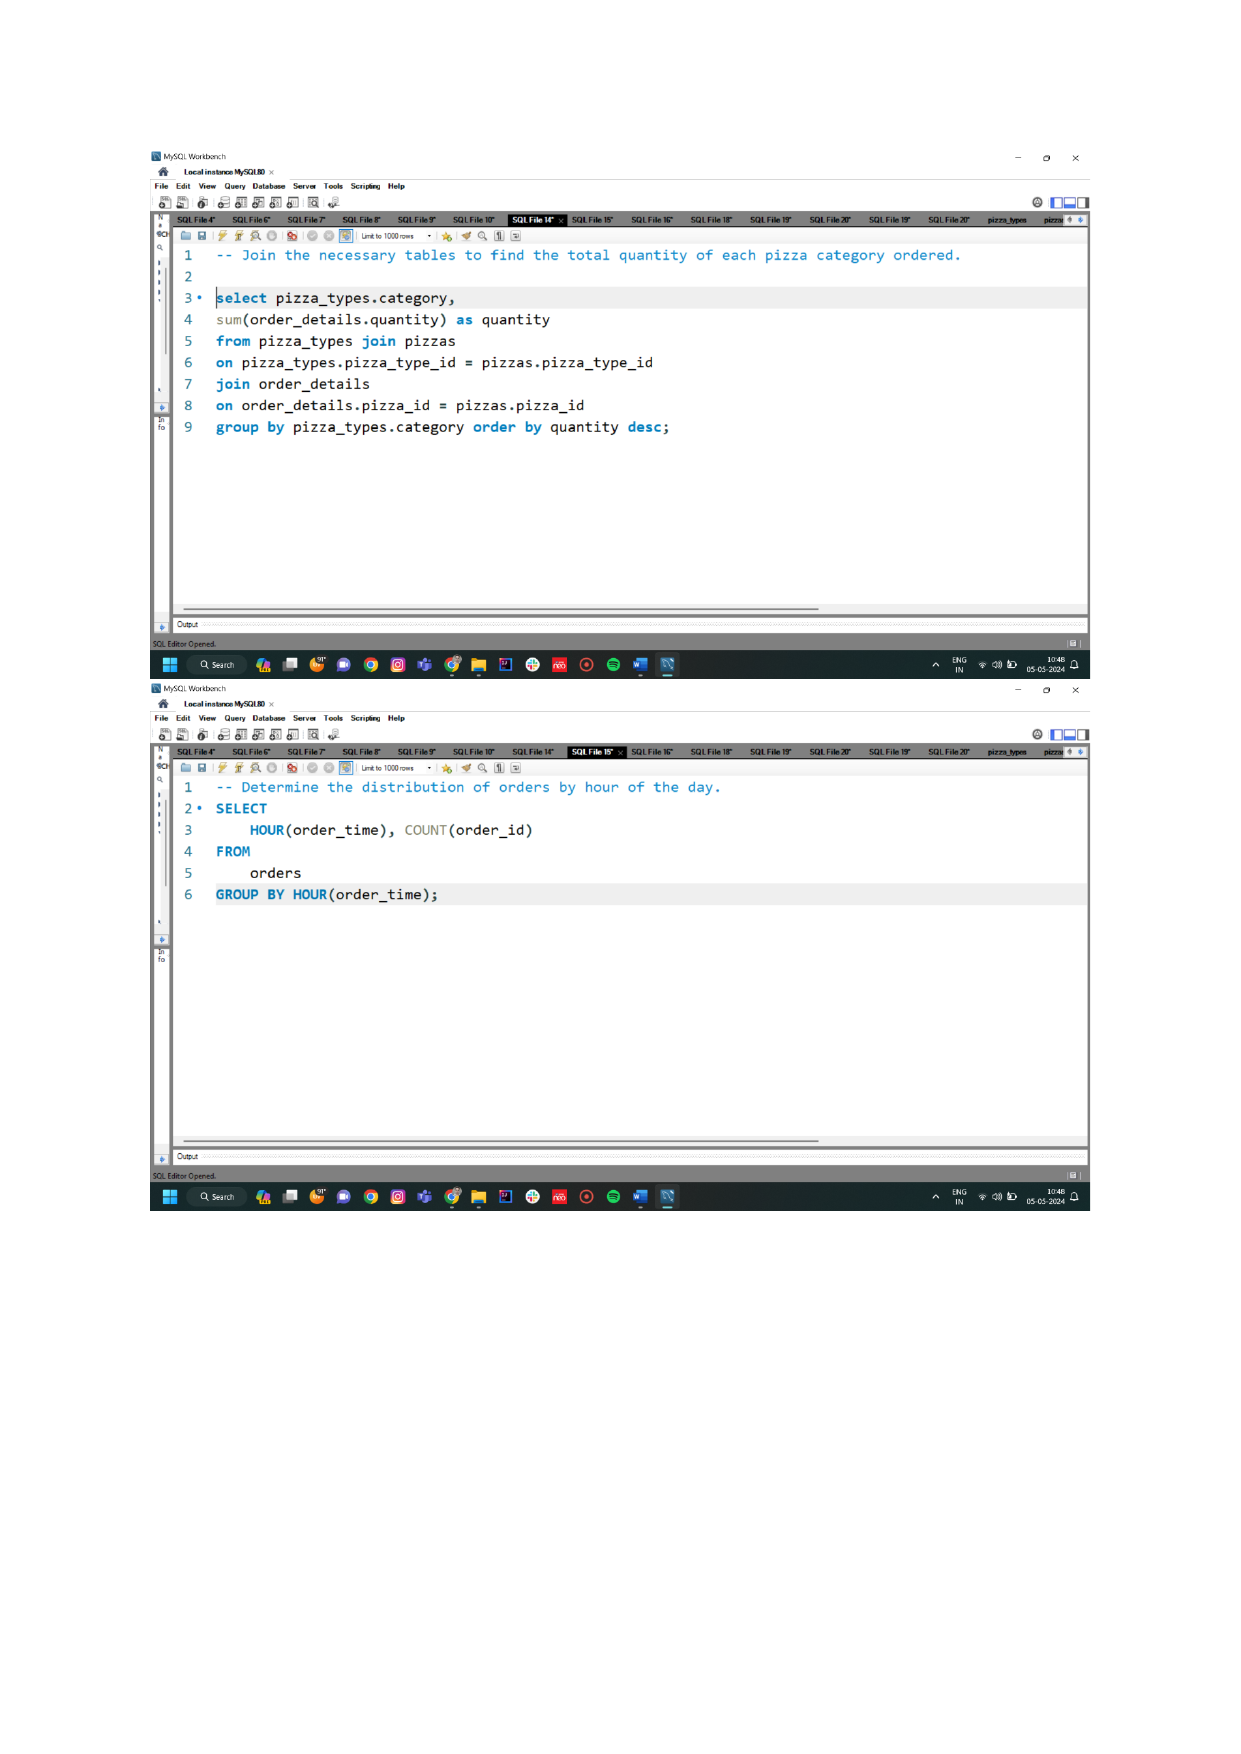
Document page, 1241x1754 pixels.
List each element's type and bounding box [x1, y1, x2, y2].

picture [150, 150, 1091, 679]
picture [150, 681, 1091, 1211]
